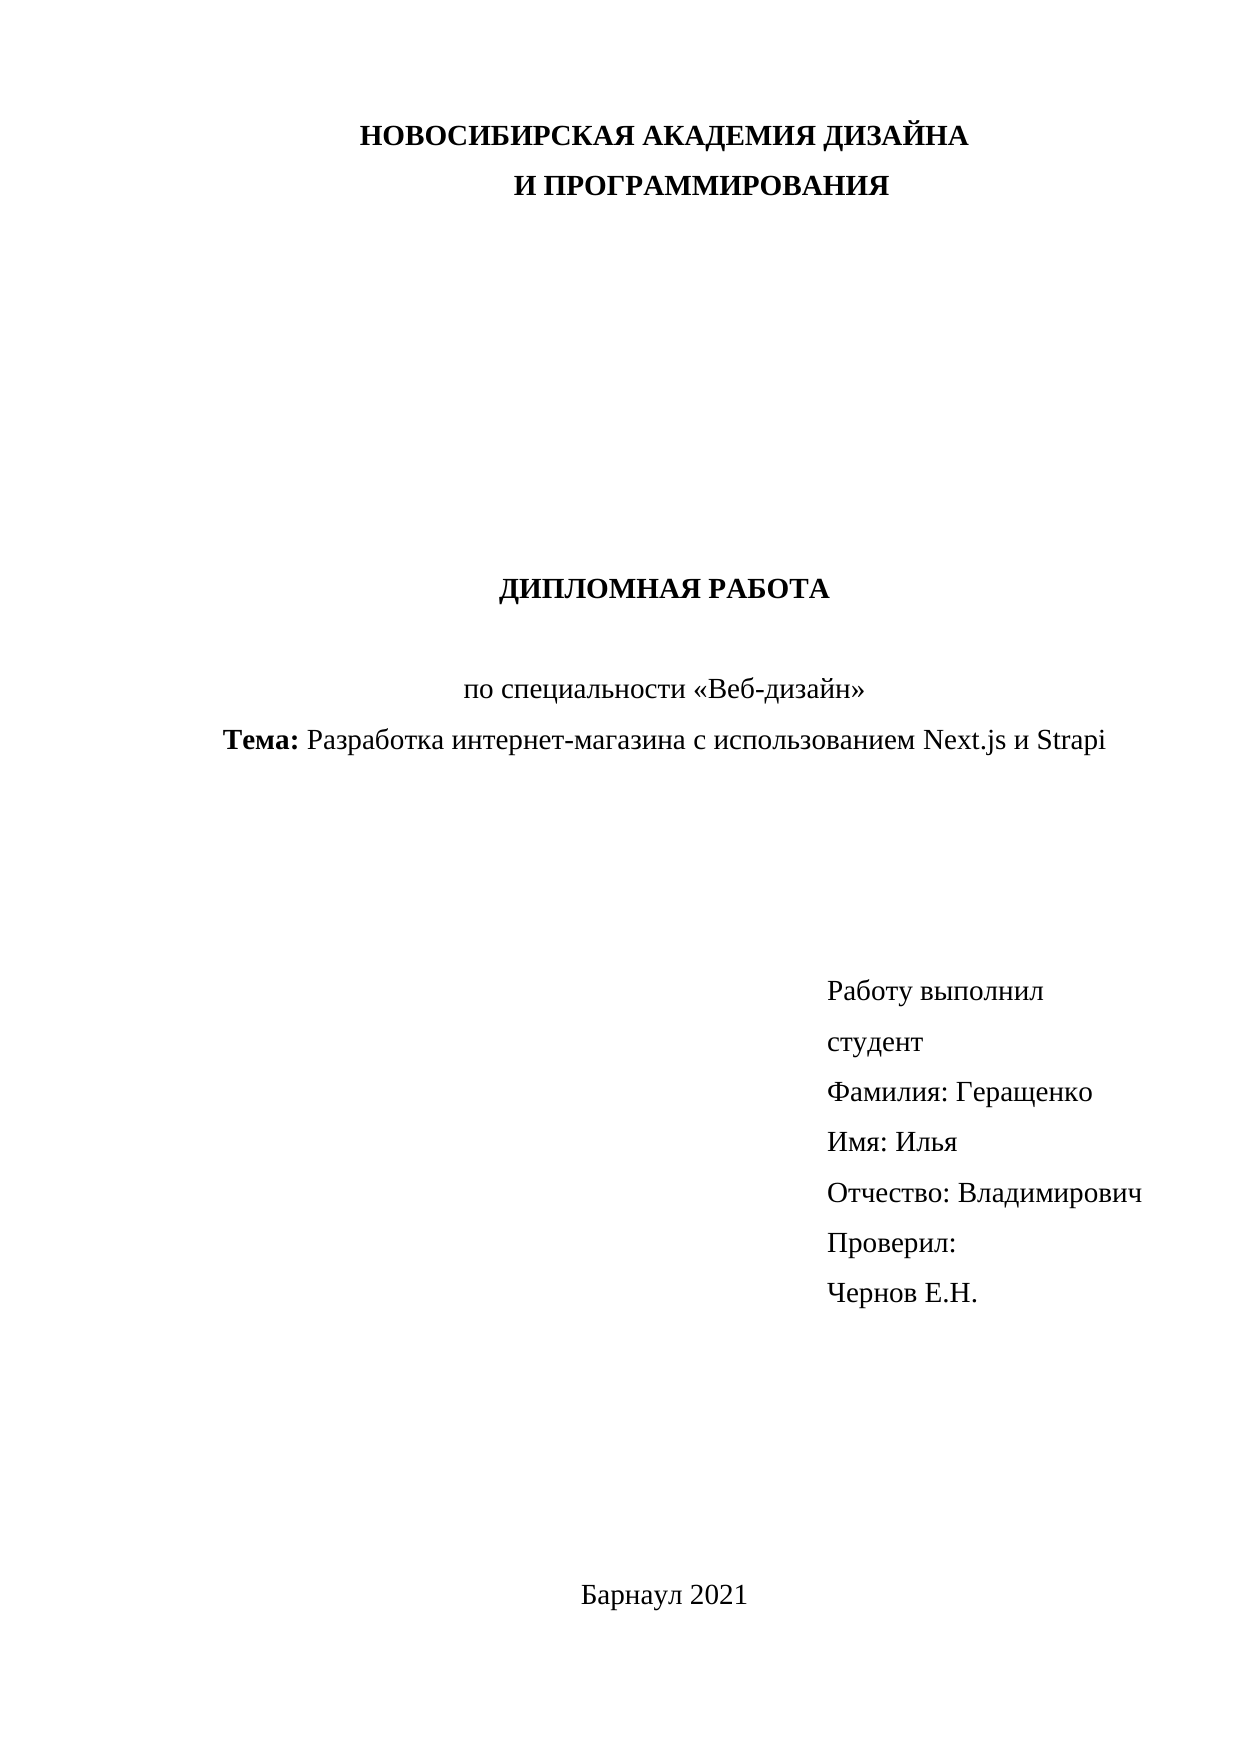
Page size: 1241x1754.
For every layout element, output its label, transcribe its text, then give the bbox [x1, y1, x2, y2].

text Фамилия: Геращенко [177, 1074, 1152, 1108]
text студент [177, 1024, 1152, 1057]
text Чернов Е.Н. [177, 1275, 1152, 1309]
text Работу выполнил [177, 973, 1152, 1007]
text И ПРОГРАММИРОВАНИЯ [177, 168, 1152, 202]
text ДИПЛОМНАЯ РАБОТА [177, 571, 1152, 604]
text Проверил: [177, 1225, 1152, 1258]
text Имя: Илья [177, 1124, 1152, 1158]
text Барнаул 2021 [177, 1577, 1152, 1611]
text Отчество: Владимирович [177, 1175, 1152, 1208]
text Тема: Разработка интернет-магазина с использованием Next.js и Strapi [177, 722, 1152, 755]
text по специальности «Веб-дизайн» [177, 672, 1152, 705]
text НОВОСИБИРСКАЯ АКАДЕМИЯ ДИЗАЙНА [177, 118, 1152, 152]
